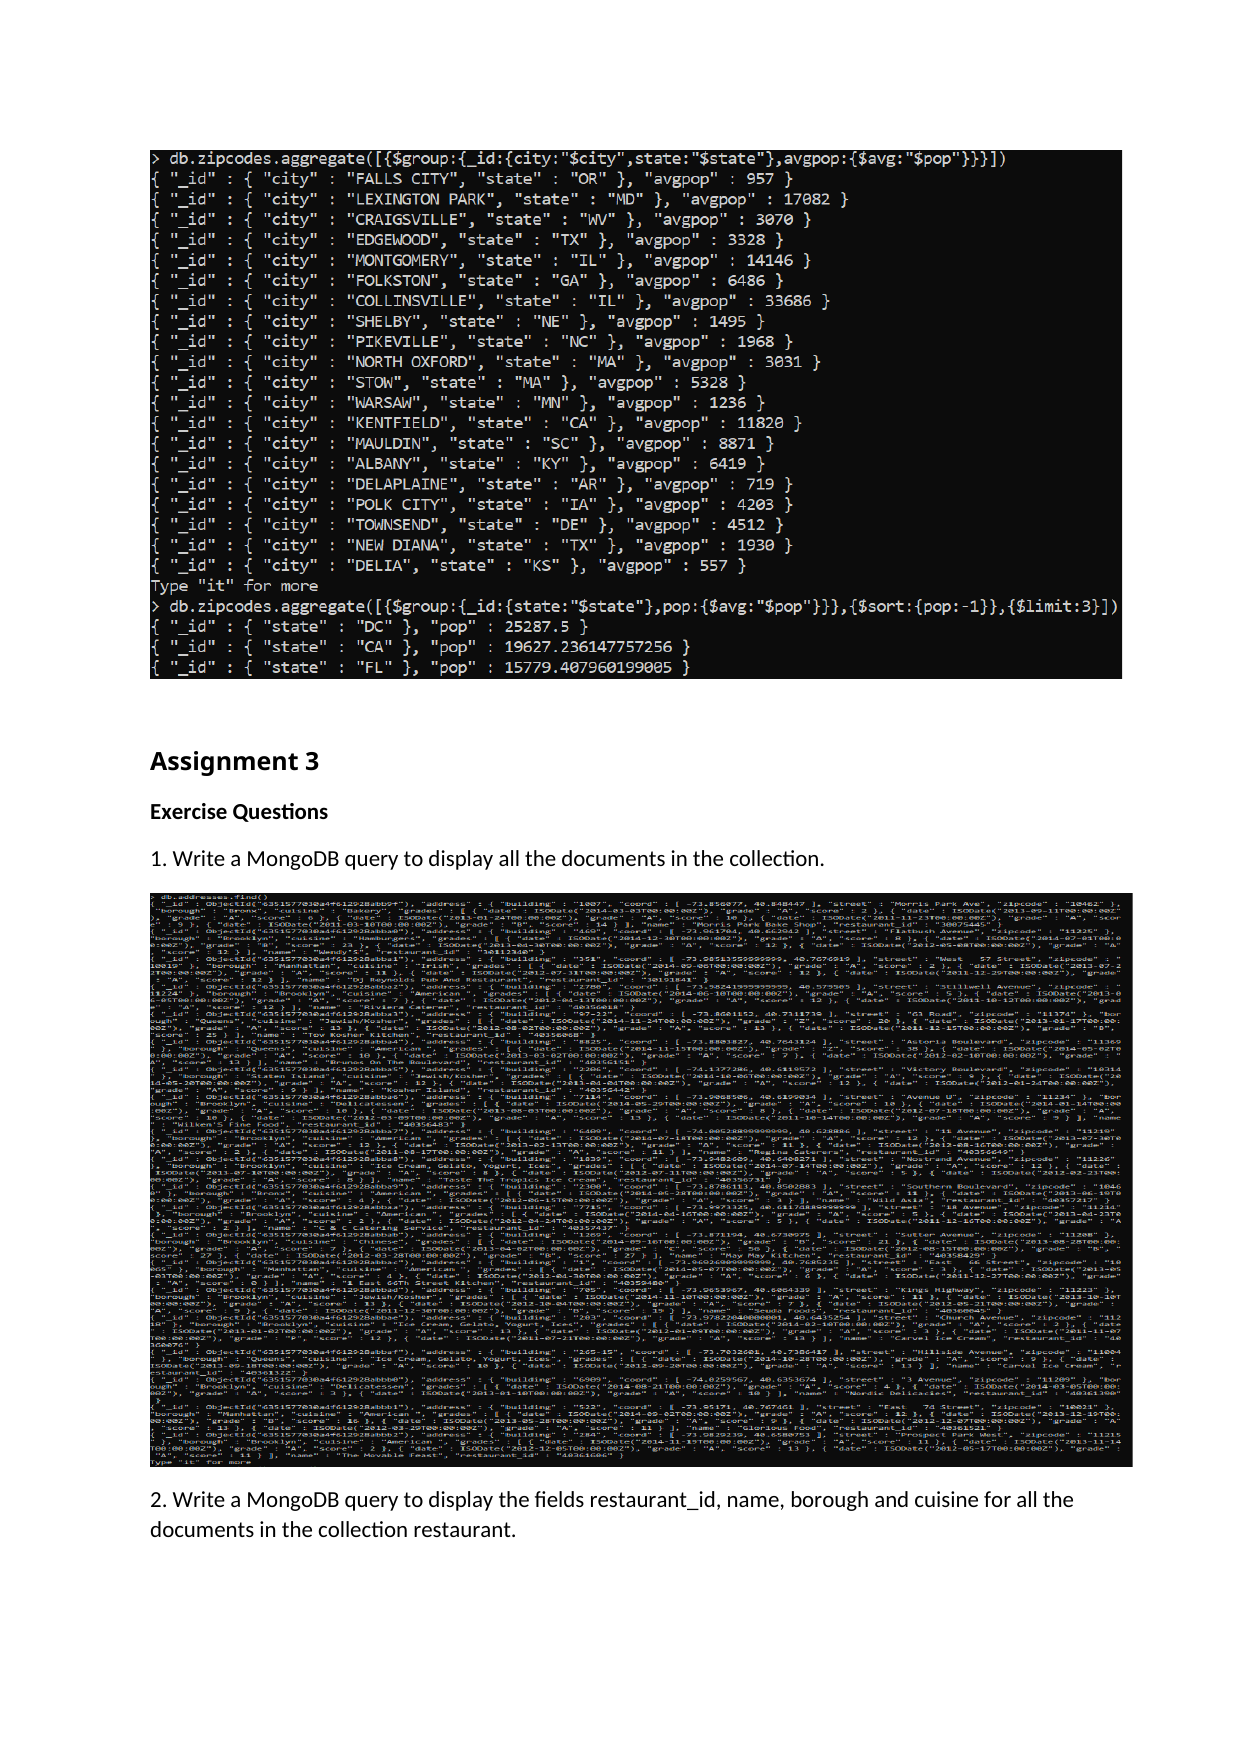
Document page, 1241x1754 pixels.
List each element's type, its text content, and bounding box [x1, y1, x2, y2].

text Exercise Questions [150, 797, 1090, 825]
text 2. Write a MongoDB query to display the fields restaurant_id, name, borough and cuisine for all the documents in the collection restaurant. [150, 1485, 1090, 1543]
picture [150, 150, 1123, 679]
text 1. Write a MongoDB query to display all the documents in the collection. [150, 844, 1090, 872]
picture [150, 891, 1133, 1467]
text Assignment 3 [150, 744, 1090, 778]
